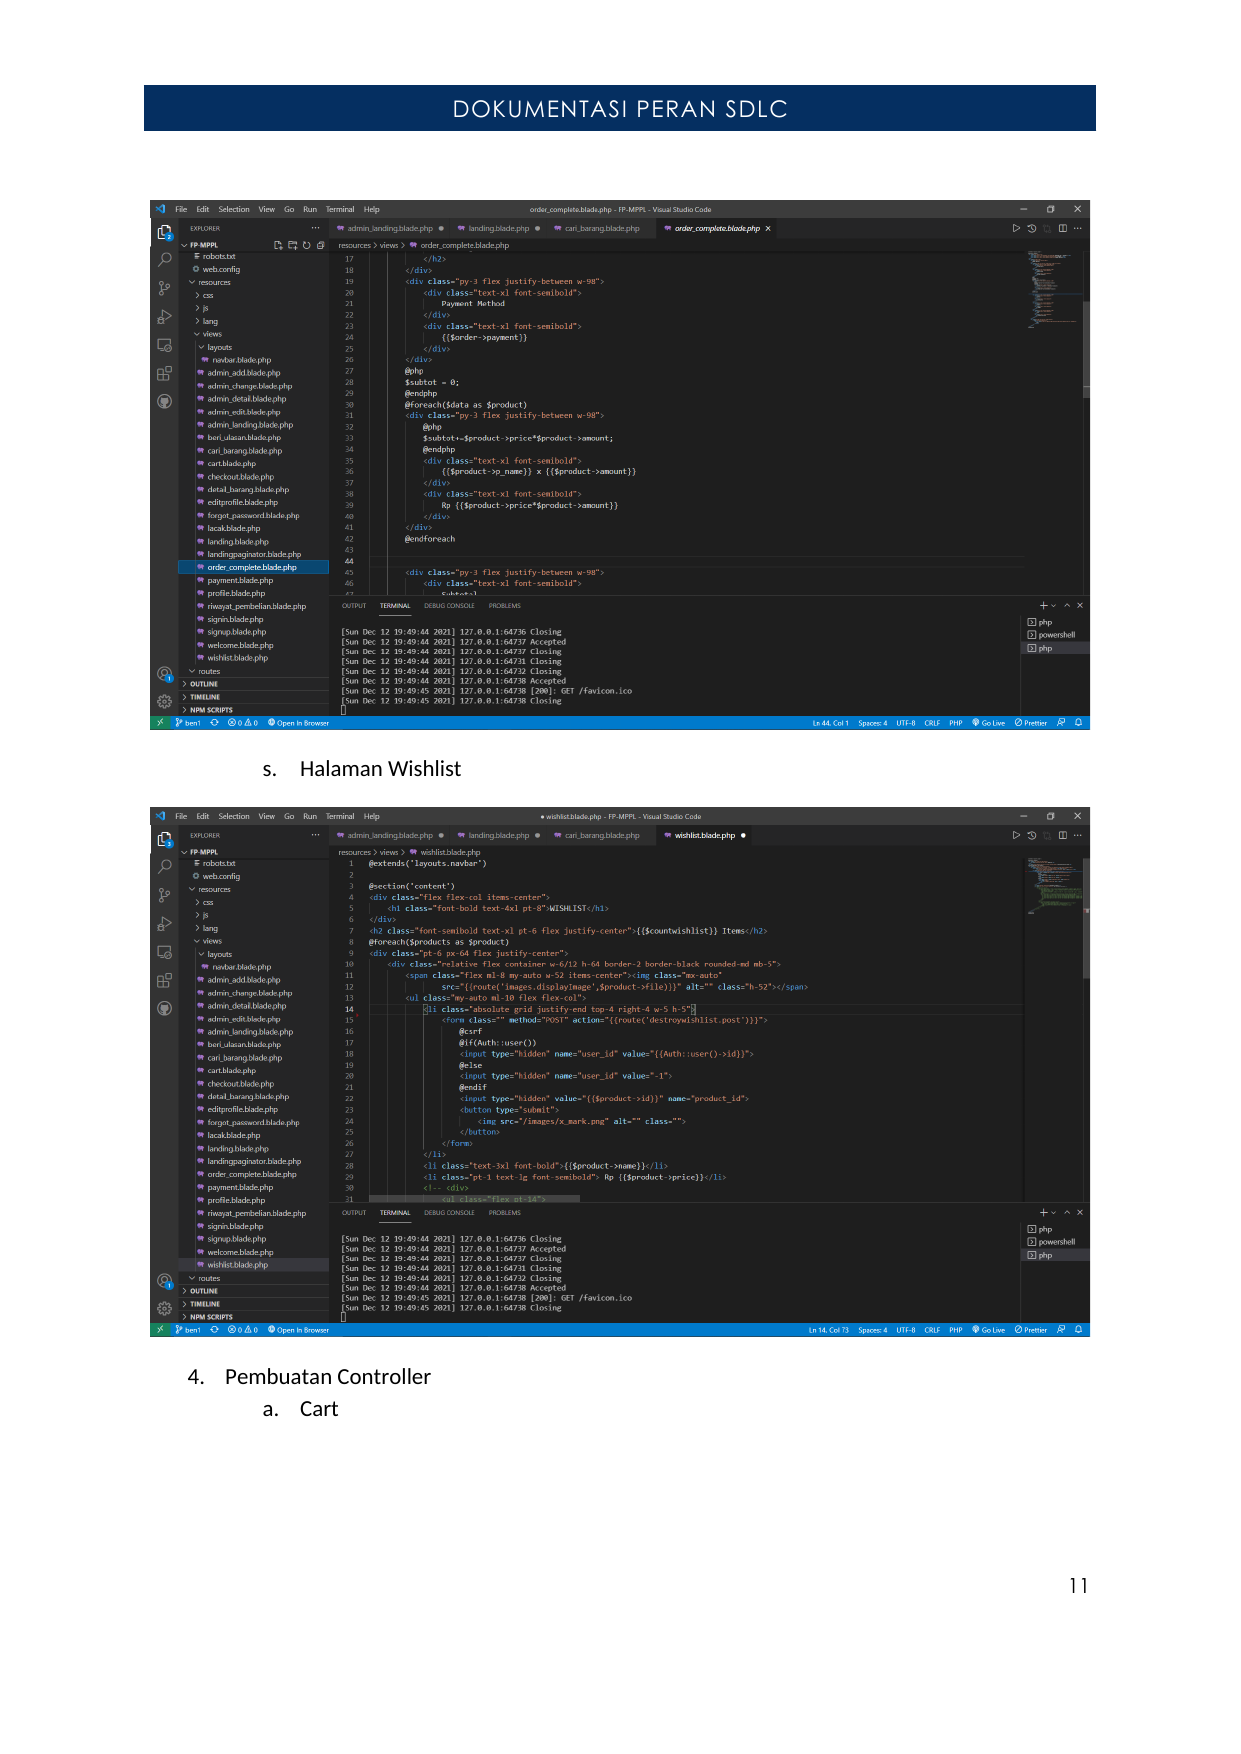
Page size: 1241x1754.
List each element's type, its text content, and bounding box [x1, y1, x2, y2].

list Pembuatan Controller [187, 1362, 1090, 1390]
picture [150, 200, 1091, 730]
list Cart [262, 1394, 1090, 1422]
list Halaman Wishlist [262, 754, 1090, 782]
picture [150, 807, 1091, 1337]
